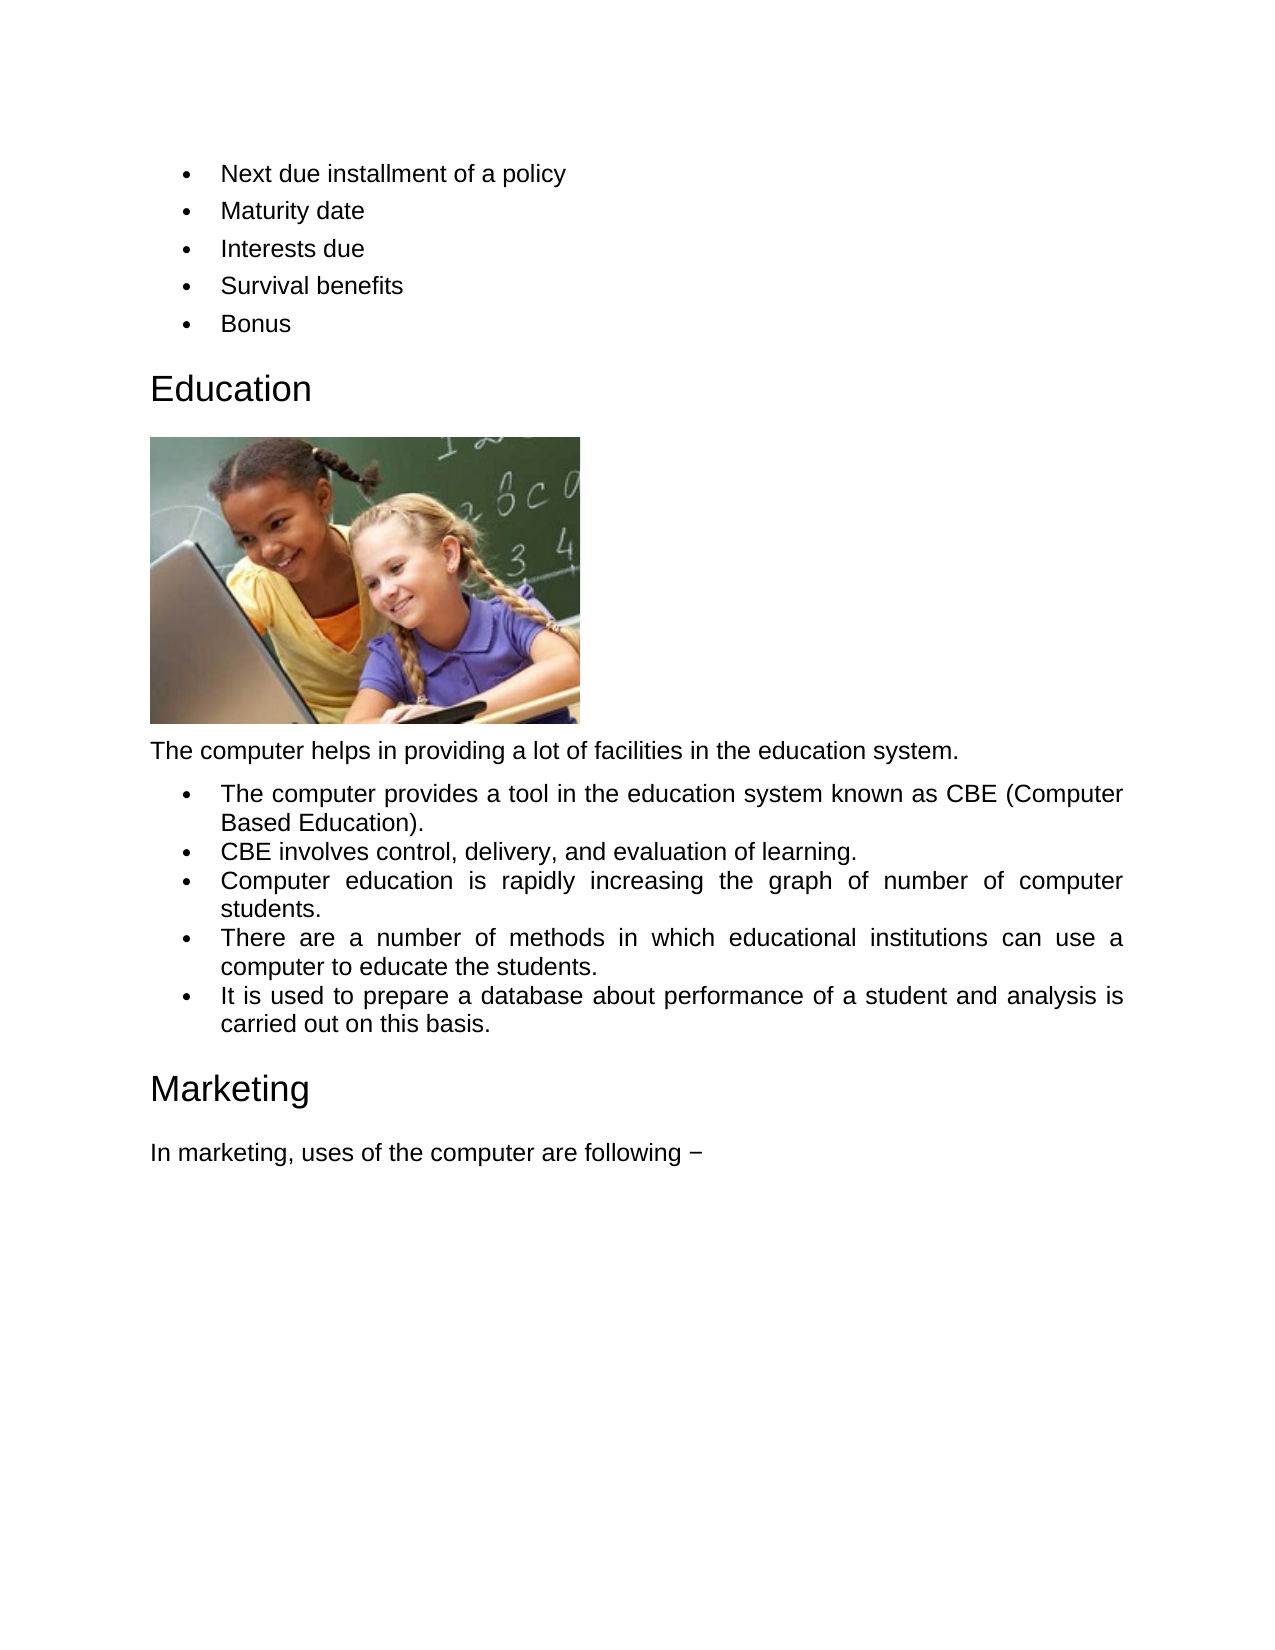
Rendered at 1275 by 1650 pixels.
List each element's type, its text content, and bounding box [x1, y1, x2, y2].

list Survival benefits [183, 262, 1125, 300]
list Bonus [183, 300, 1125, 337]
list Maturity date [183, 187, 1125, 225]
list There are a number of methods in which educational institutions can use a computer to educate the students. [183, 923, 1125, 981]
text Education [150, 367, 1125, 409]
text The computer helps in providing a lot of facilities in the education system. [150, 736, 1125, 764]
picture [150, 437, 581, 724]
list Computer education is rapidly increasing the graph of number of computer students. [183, 866, 1125, 923]
list The computer provides a tool in the education system known as CBE (Computer Based Education). [183, 779, 1125, 837]
list Interests due [183, 225, 1125, 262]
list It is used to prepare a database about performance of a student and analysis is carried out on this basis. [183, 981, 1125, 1038]
text In marketing, uses of the computer are following − [150, 1138, 1125, 1167]
list CBE involves control, delivery, and evaluation of learning. [183, 837, 1125, 866]
list Next due installment of a policy [183, 150, 1125, 187]
text Marketing [150, 1067, 1125, 1109]
